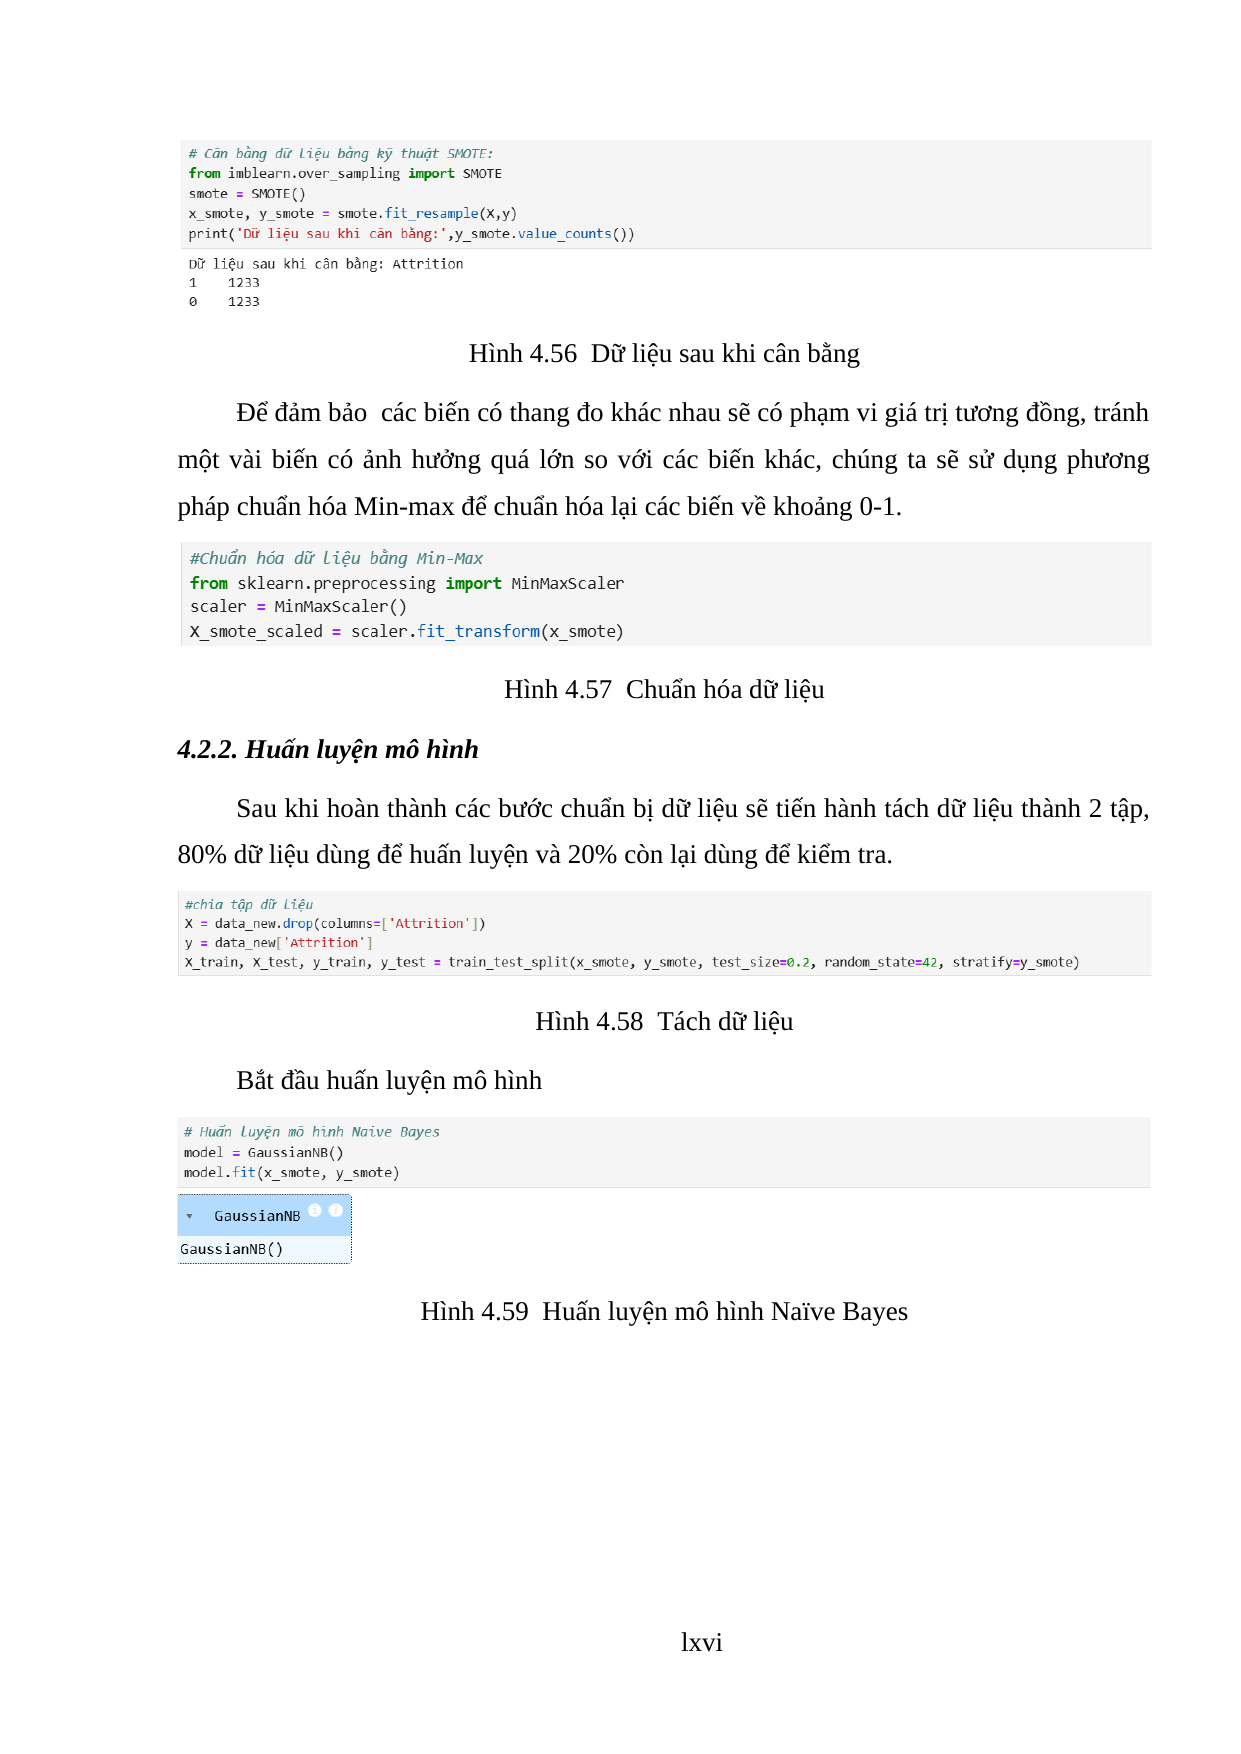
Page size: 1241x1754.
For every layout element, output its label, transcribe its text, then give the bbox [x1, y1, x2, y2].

picture [177, 1117, 1151, 1267]
picture [177, 140, 1152, 309]
text Để đảm bảo các biến có thang đo khác nhau sẽ có phạm vi giá trị tương đồng, tránh một vài biến có ảnh hưởng quá lớn so với các biến khác, chúng ta sẽ sử dụng phương pháp chuẩn hóa Min-max để chuẩn hóa lại các biến về khoảng 0-1. [177, 396, 1152, 521]
picture [177, 891, 1152, 977]
text Sau khi hoàn thành các bước chuẩn bị dữ liệu sẽ tiến hành tách dữ liệu thành 2 tập, 80% dữ liệu dùng để huấn luyện và 20% còn lại dùng để kiểm tra. [177, 792, 1152, 870]
text Bắt đầu huấn luyện mô hình [177, 1064, 1152, 1095]
subtitle Huấn luyện mô hình [177, 733, 1152, 764]
picture [177, 542, 1152, 646]
